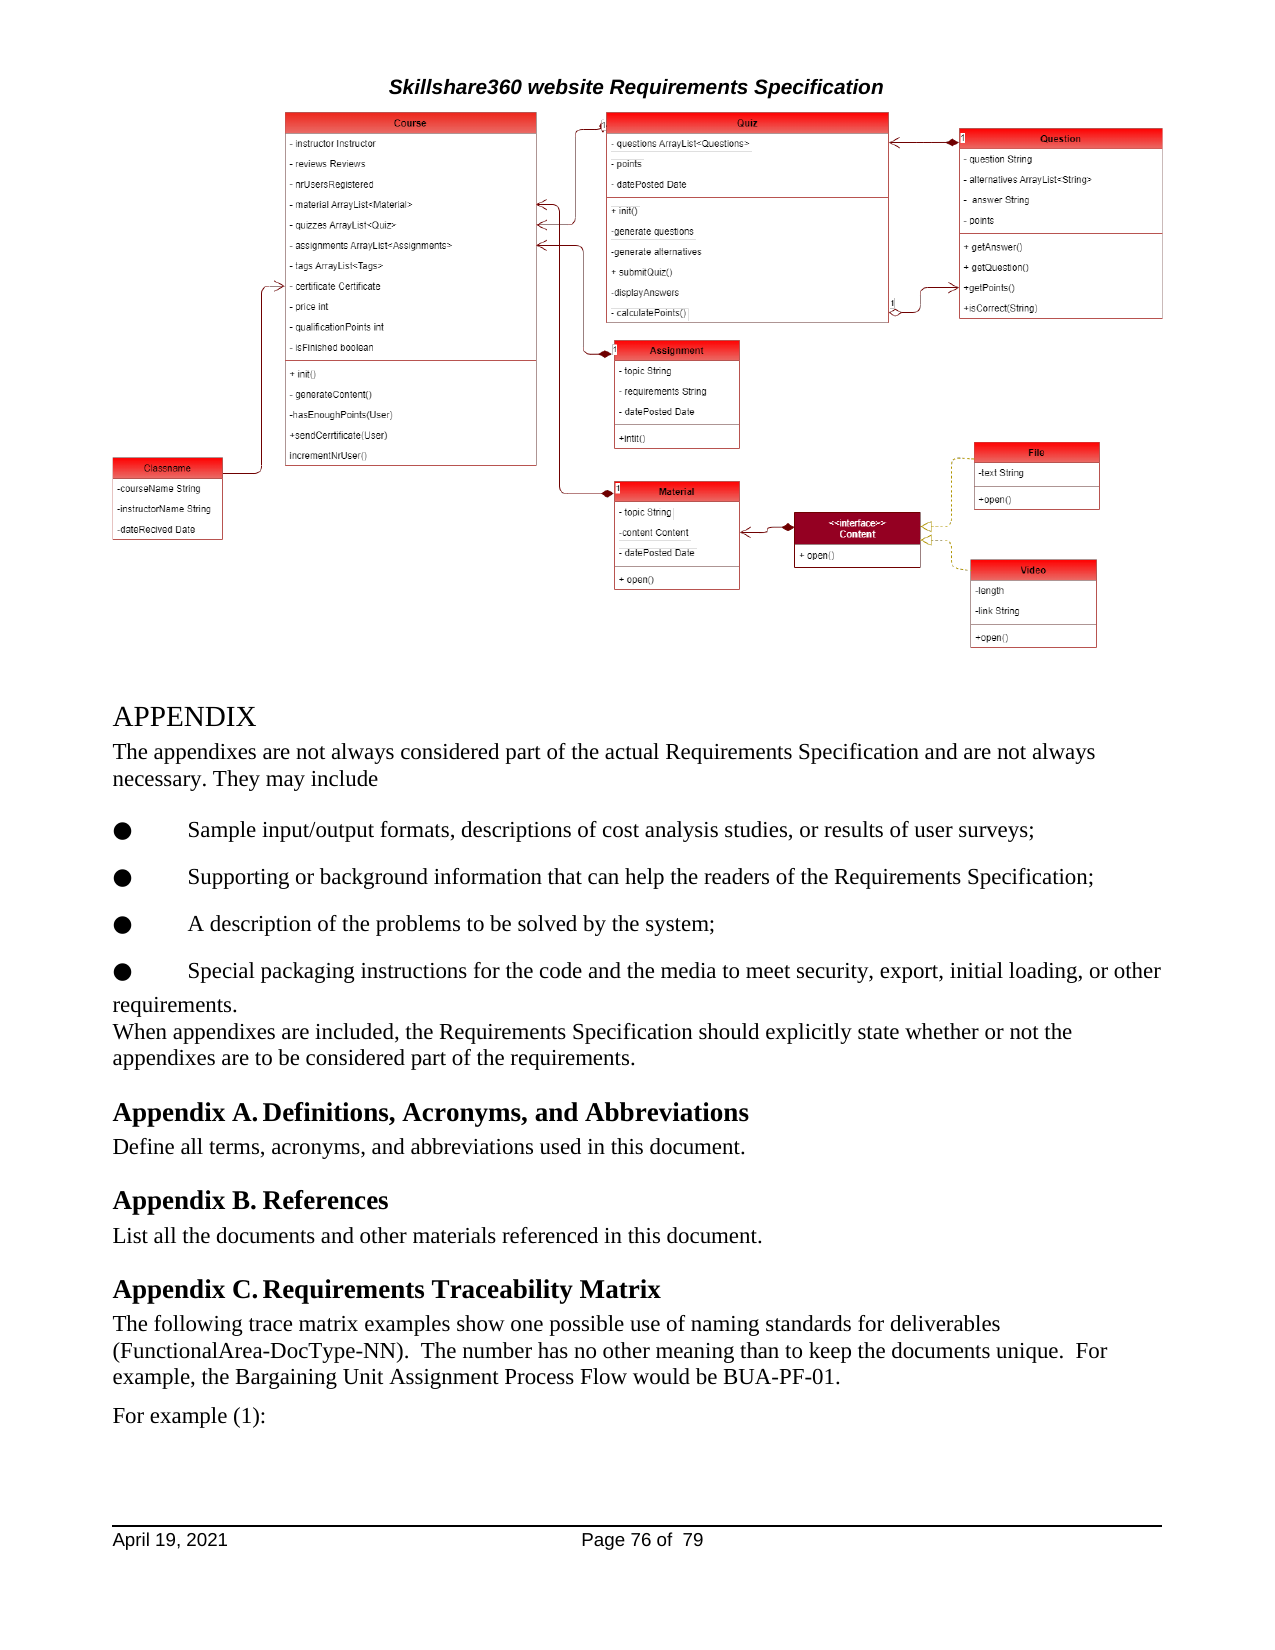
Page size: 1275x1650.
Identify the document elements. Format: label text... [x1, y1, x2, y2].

list References [112, 1184, 1162, 1216]
text Define all terms, acronyms, and abbreviations used in this document. [112, 1133, 1162, 1159]
list Supporting or background information that can help the readers of the Requirements Specification; [112, 851, 1162, 898]
list Requirements Traceability Matrix [112, 1273, 1162, 1304]
text List all the documents and other materials referenced in this document. [112, 1222, 1162, 1248]
list Special packaging instructions for the code and the media to meet security, export, initial loading, or other requirements. [112, 944, 1162, 1018]
list Definitions, Acronyms, and Abbreviations [112, 1096, 1162, 1127]
list Sample input/output formats, descriptions of cost analysis studies, or results of user surveys; [112, 804, 1162, 851]
text The appendixes are not always considered part of the actual Requirements Specification and are not always necessary. They may include [112, 738, 1162, 791]
text The following trace matrix examples show one possible use of naming standards for deliverables (FunctionalArea-DocType-NN). The number has no other meaning than to keep the documents unique. For example, the Bargaining Unit Assignment Process Flow would be BUA-PF-01. [112, 1311, 1162, 1389]
text When appendixes are included, the Requirements Specification should explicitly state whether or not the appendixes are to be considered part of the requirements. [112, 1018, 1162, 1071]
text For example (1): [112, 1402, 1162, 1428]
list A description of the problems to be solved by the system; [112, 898, 1162, 944]
picture [112, 112, 1163, 650]
text APPENDIX [112, 699, 1162, 732]
